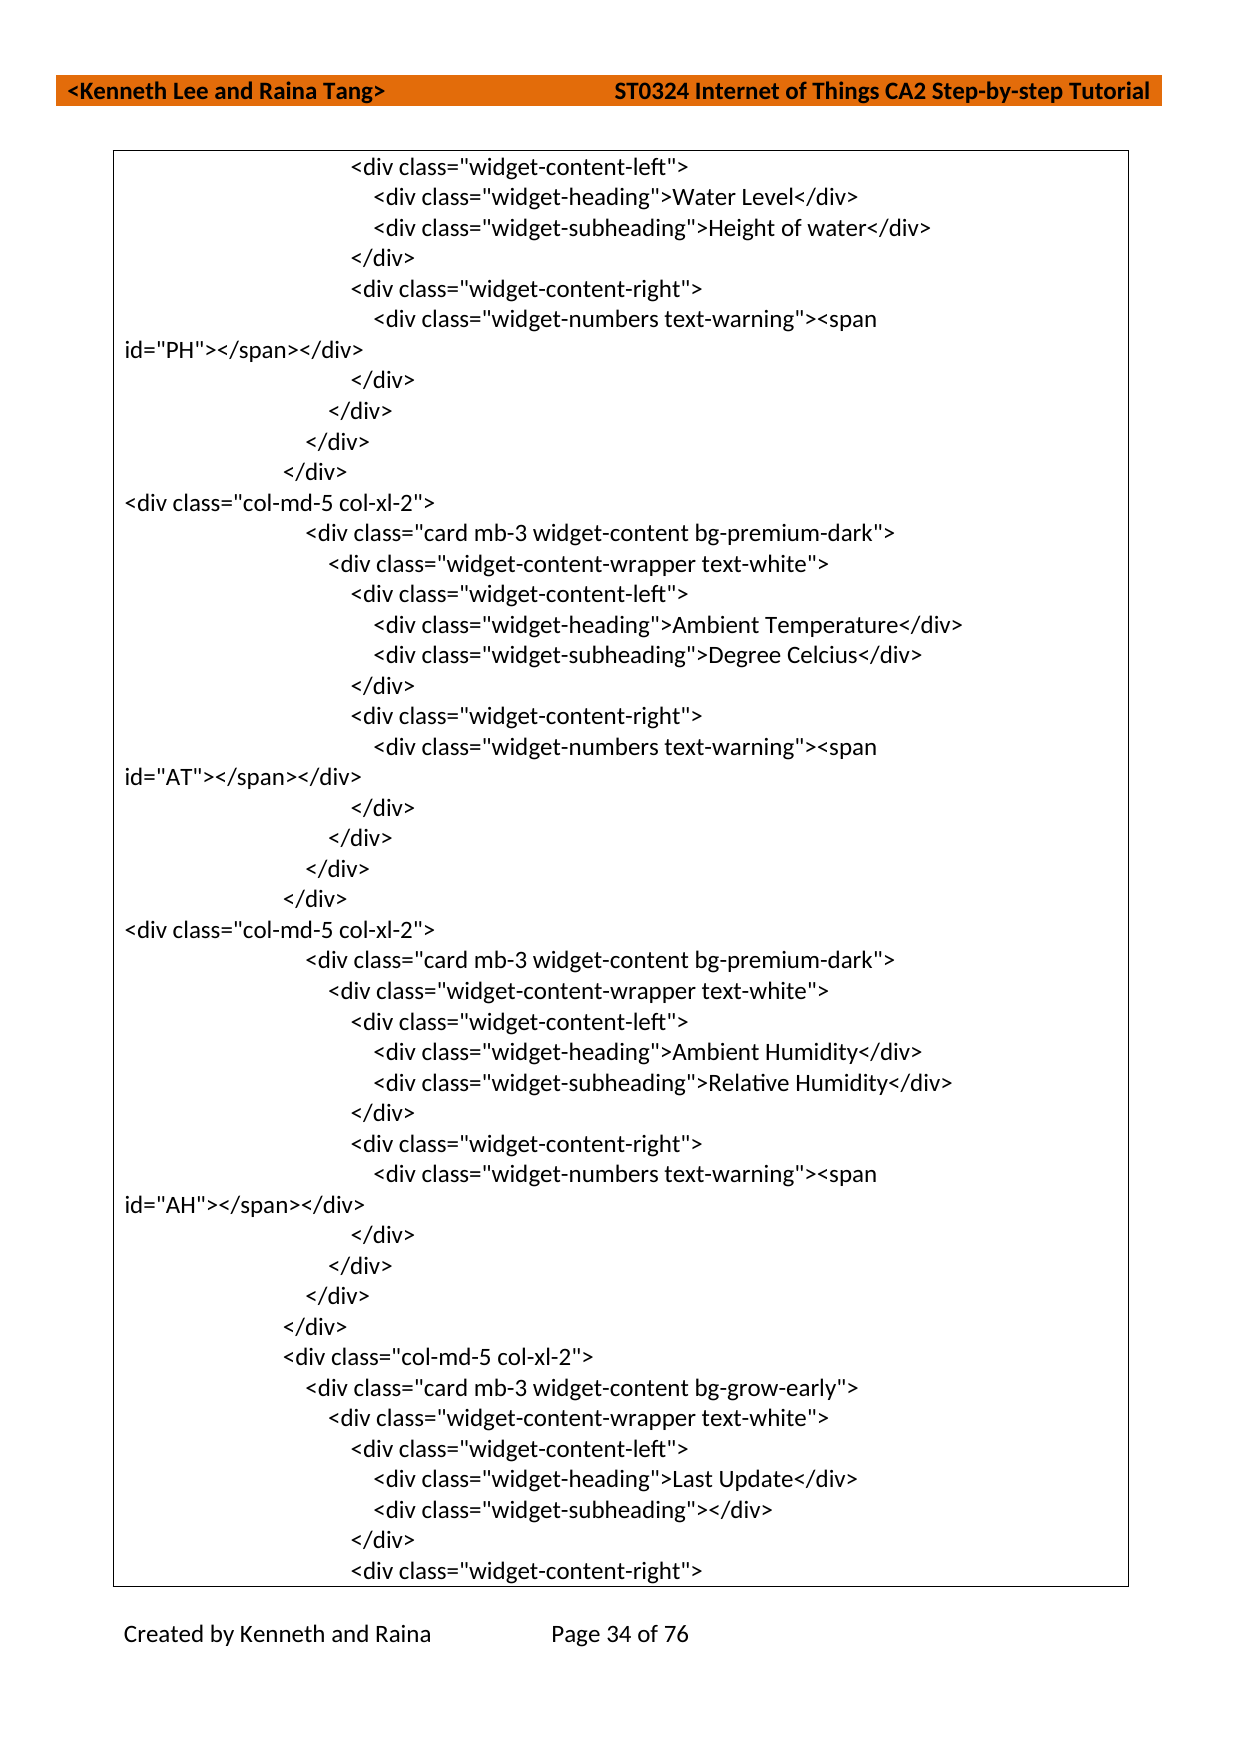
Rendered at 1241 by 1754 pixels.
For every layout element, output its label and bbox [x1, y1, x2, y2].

table_header [114, 151, 1128, 1586]
